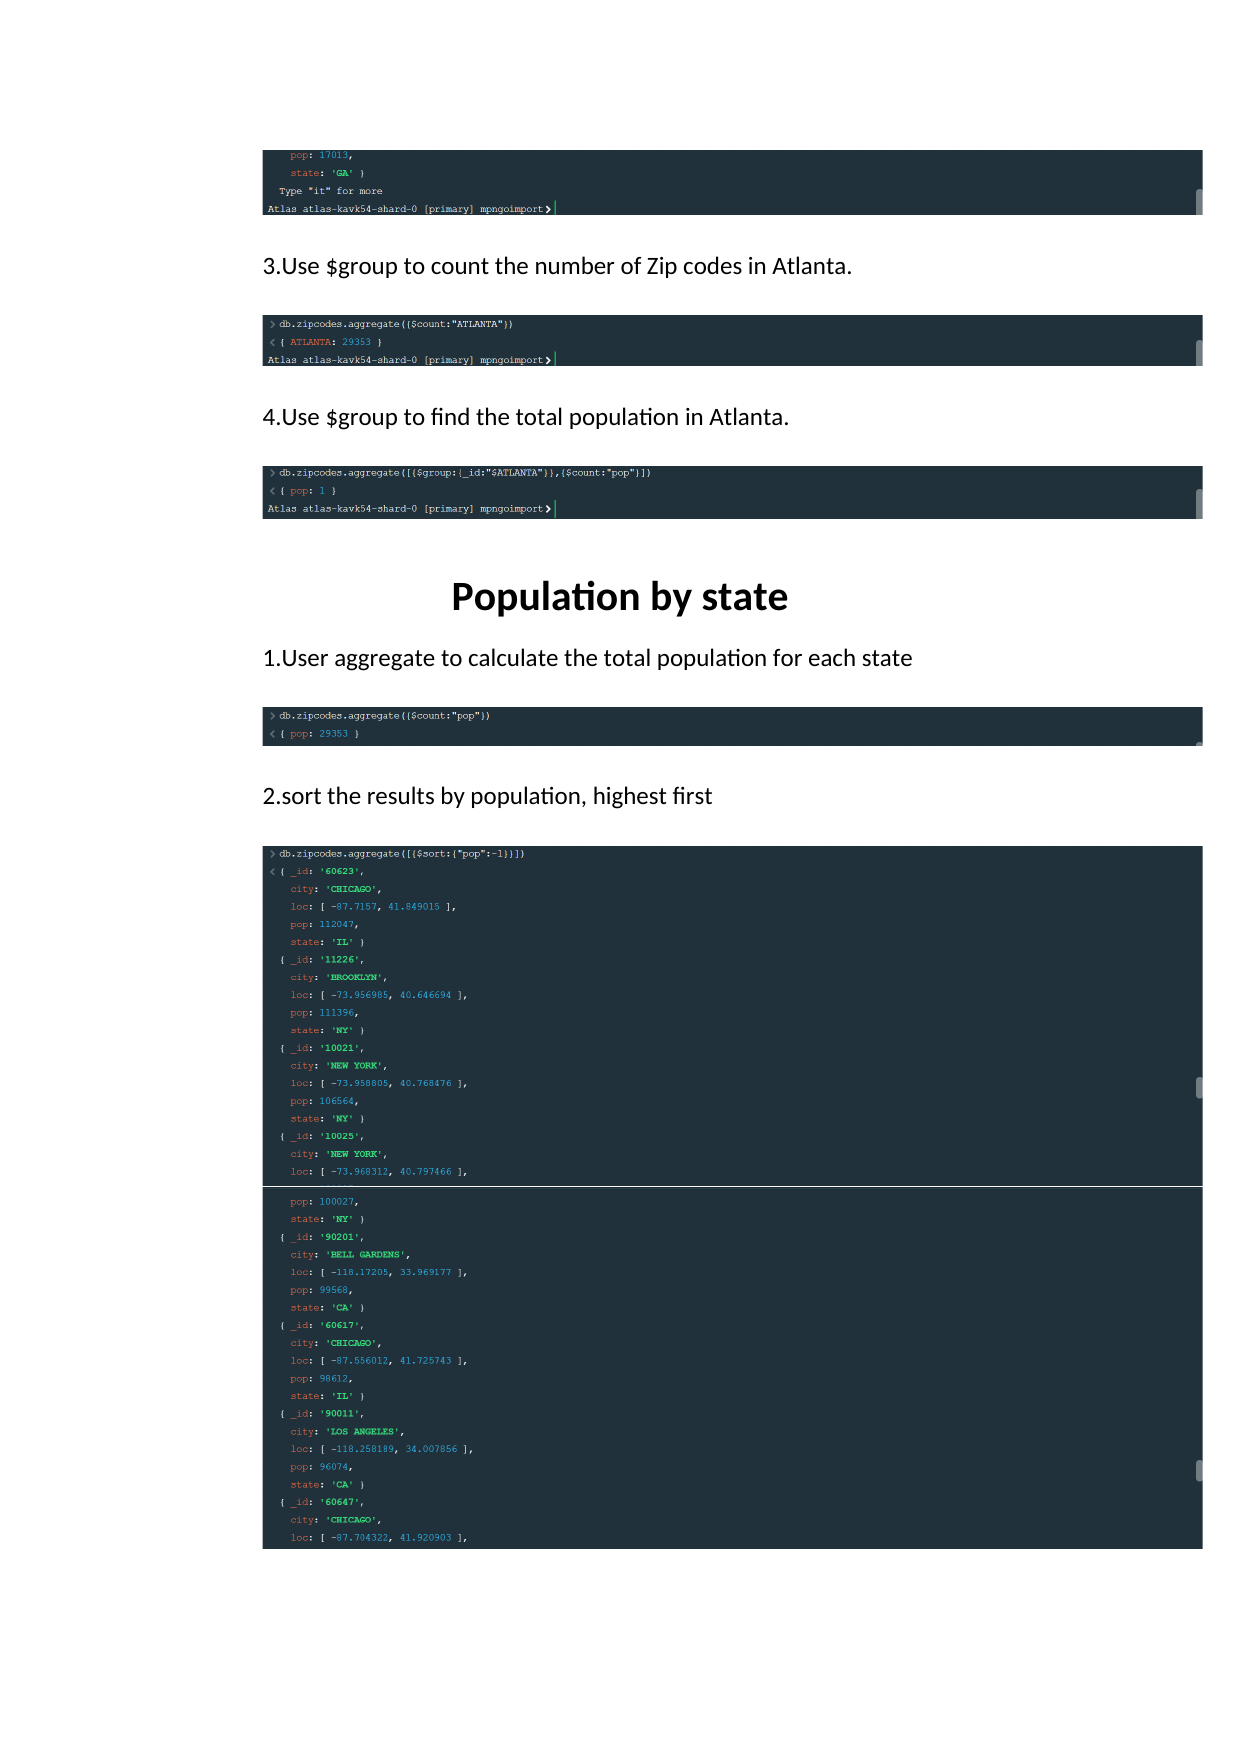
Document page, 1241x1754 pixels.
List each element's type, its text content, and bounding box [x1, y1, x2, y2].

picture [262, 150, 1203, 215]
picture [262, 1187, 1203, 1549]
text Population by state [150, 570, 1090, 621]
picture [262, 466, 1203, 519]
list 1.User aggregate to calculate the total population for each state [262, 642, 1090, 672]
picture [262, 707, 1203, 746]
picture [262, 315, 1203, 366]
list 3.Use $group to count the number of Zip codes in Atlanta. [262, 250, 1090, 280]
picture [262, 846, 1203, 1186]
list 4.Use $group to find the total population in Atlanta. [262, 401, 1090, 431]
list 2.sort the results by population, highest first [262, 780, 1090, 811]
